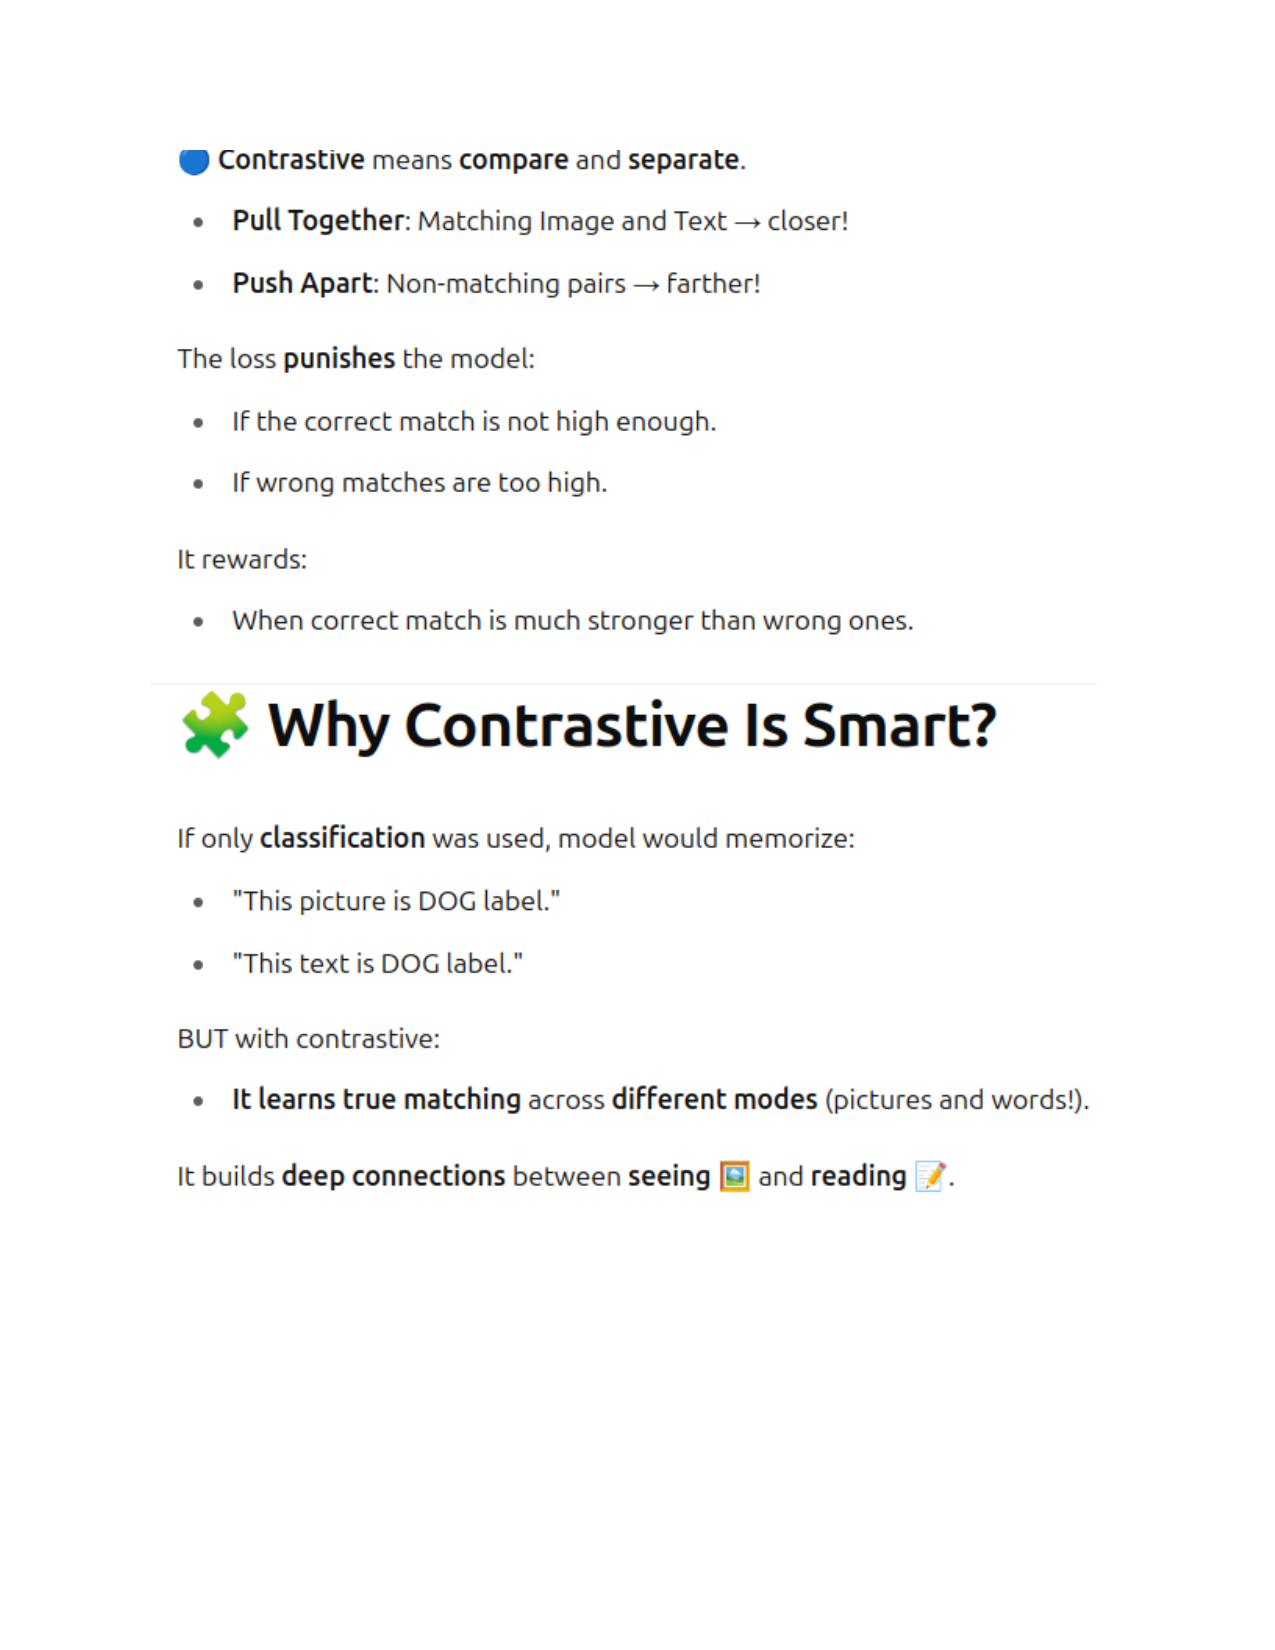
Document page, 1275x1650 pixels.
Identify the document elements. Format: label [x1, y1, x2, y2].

picture [150, 150, 1097, 655]
picture [150, 679, 1097, 1211]
